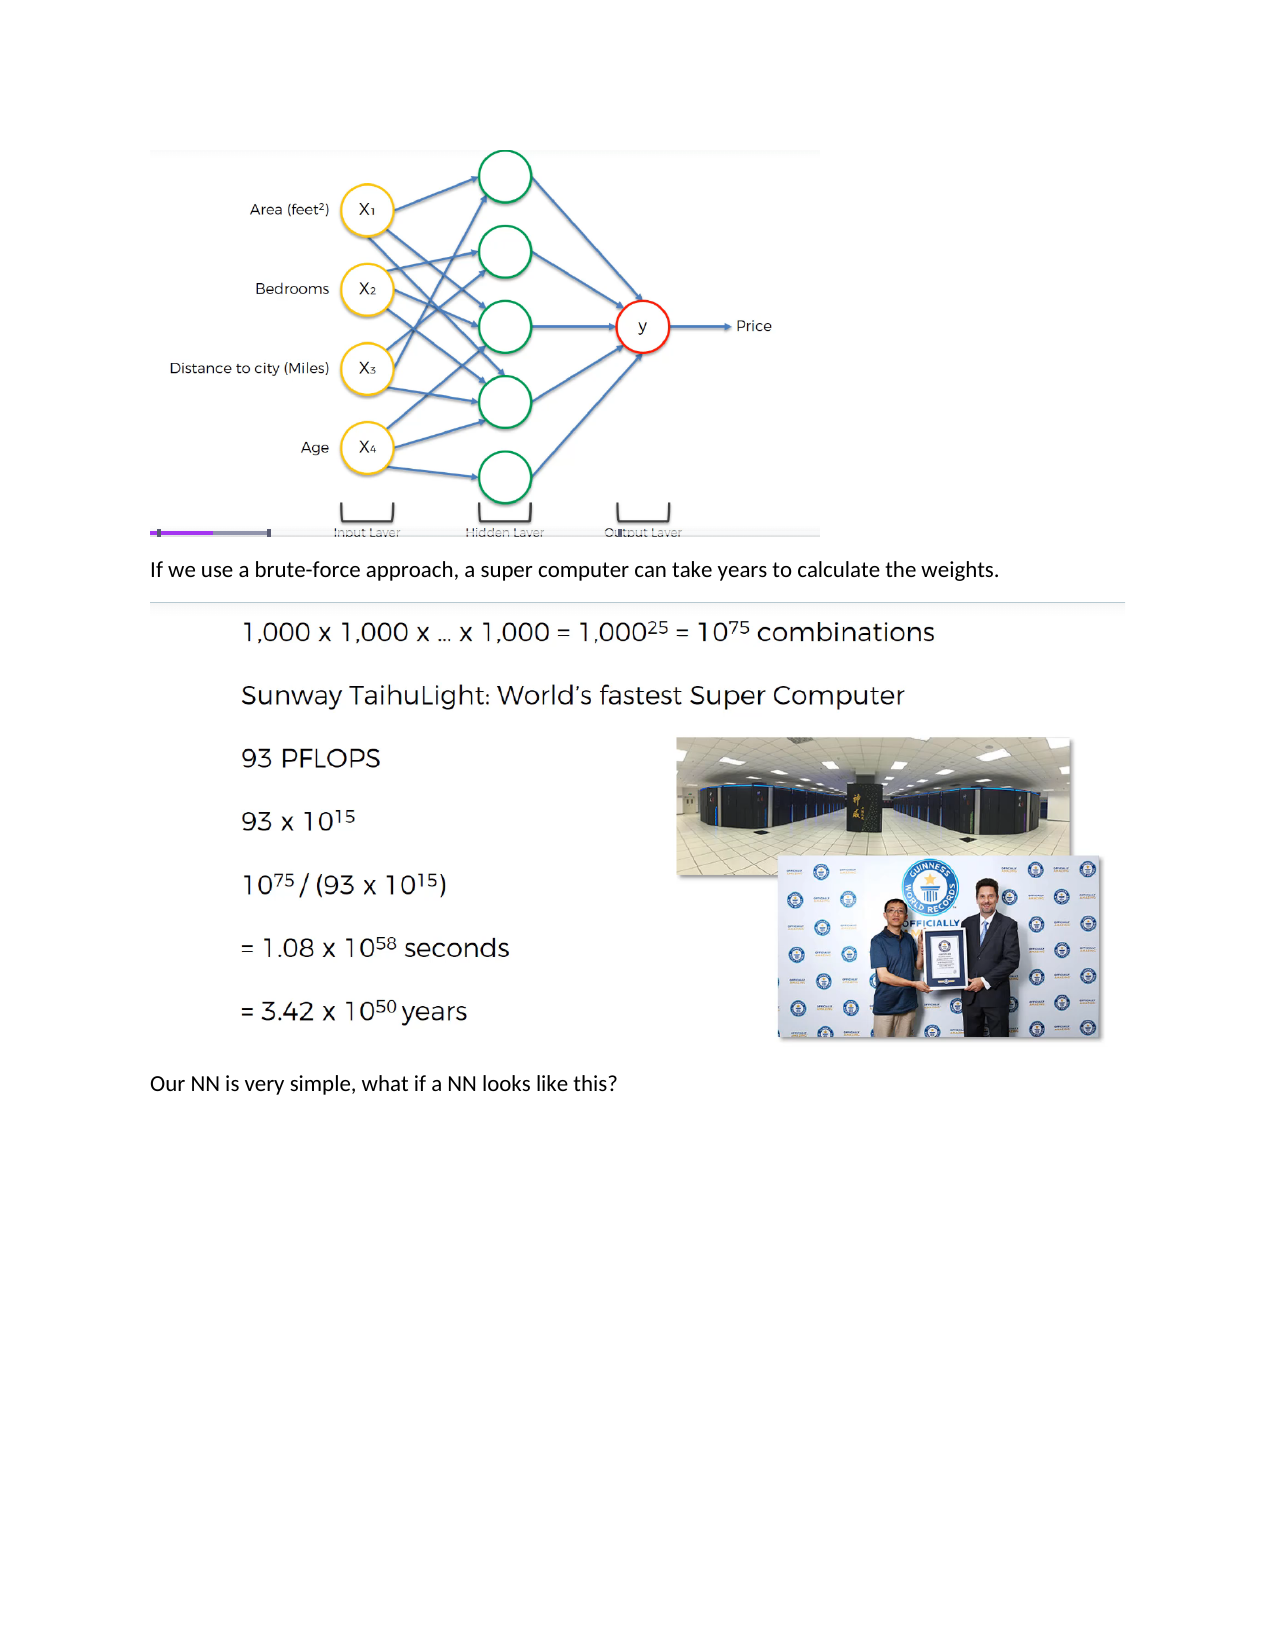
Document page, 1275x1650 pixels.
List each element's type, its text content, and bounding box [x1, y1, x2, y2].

text If we use a brute-force approach, a super computer can take years to calculate the weights. [150, 555, 1125, 583]
picture [150, 150, 820, 537]
picture [150, 602, 1125, 1051]
text Our NN is very simple, what if a NN looks like this? [150, 1069, 1125, 1098]
